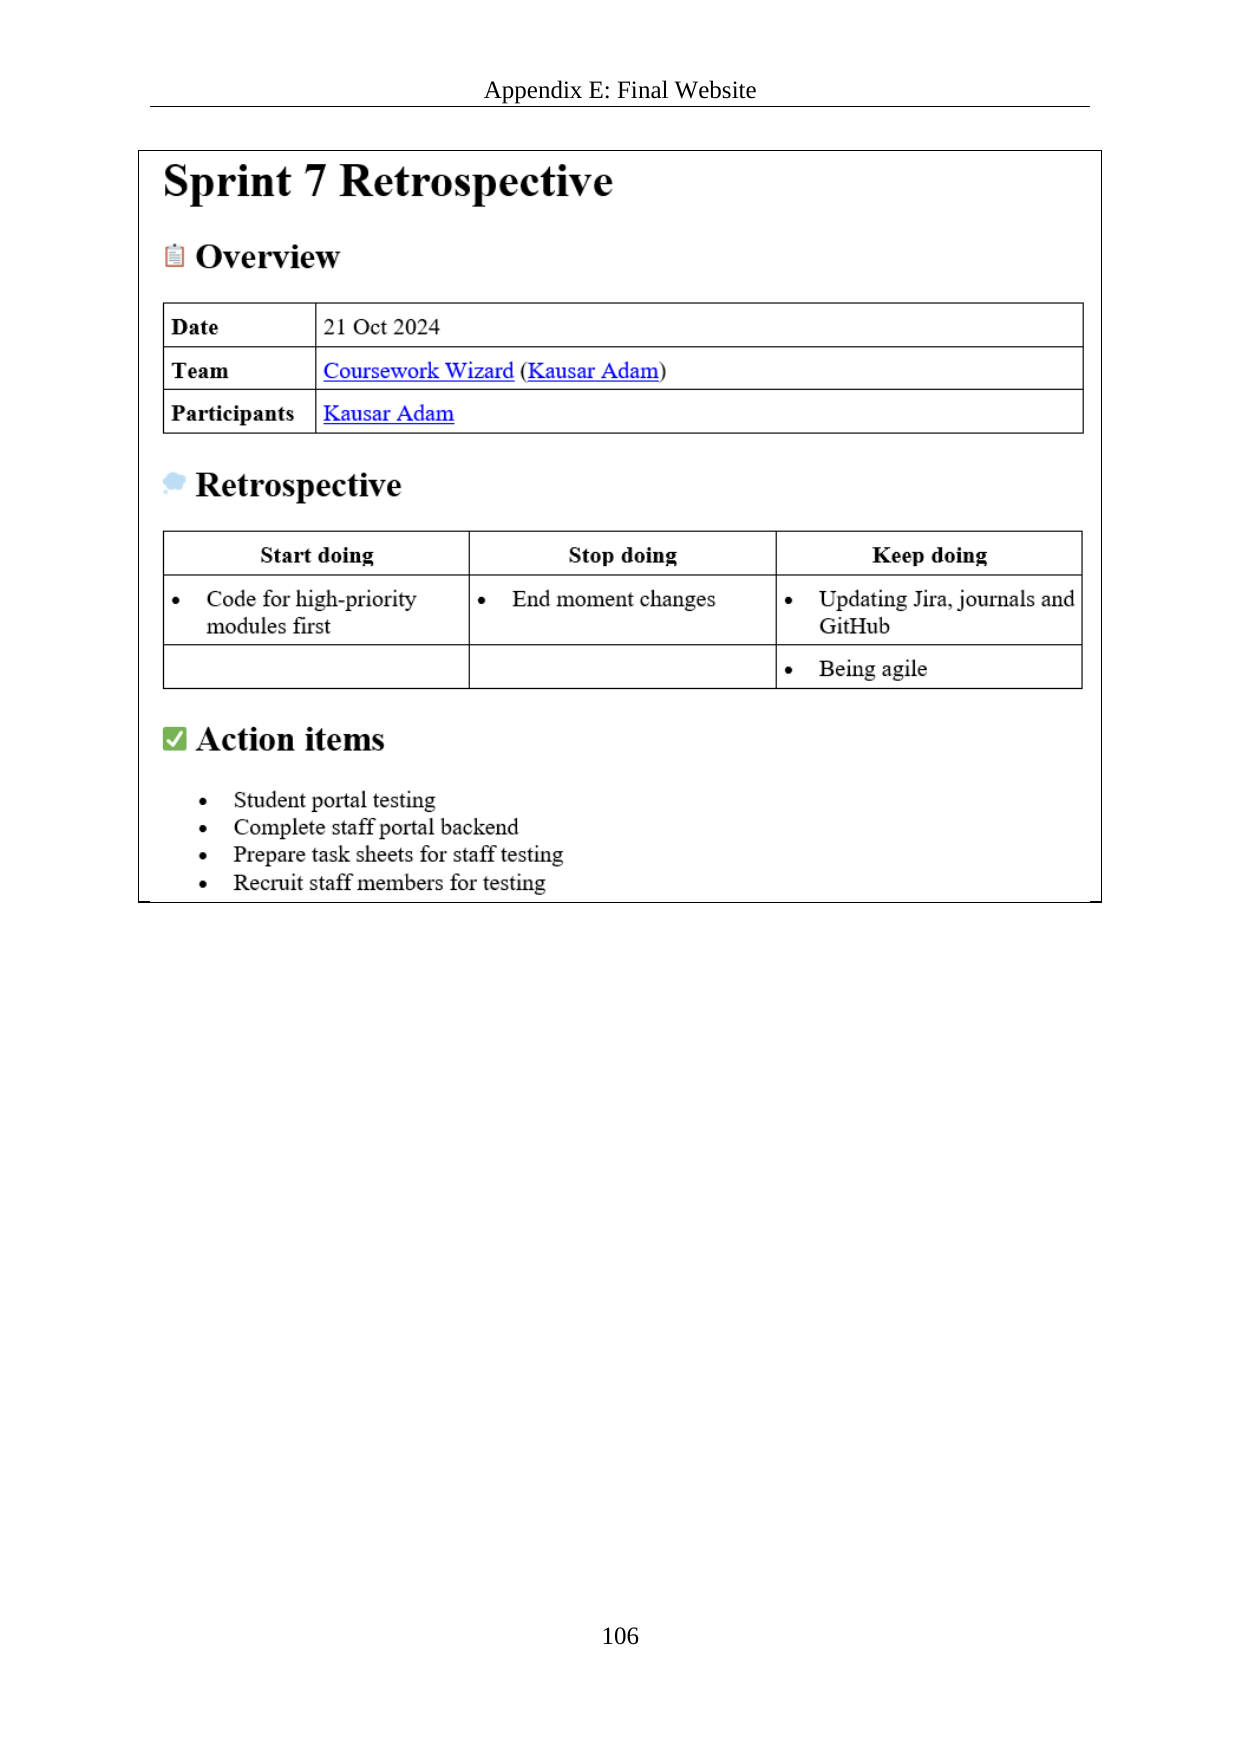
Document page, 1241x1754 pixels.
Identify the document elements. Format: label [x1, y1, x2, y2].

table_cell [1091, 151, 1101, 901]
picture [150, 151, 1091, 902]
table_cell [139, 151, 150, 901]
